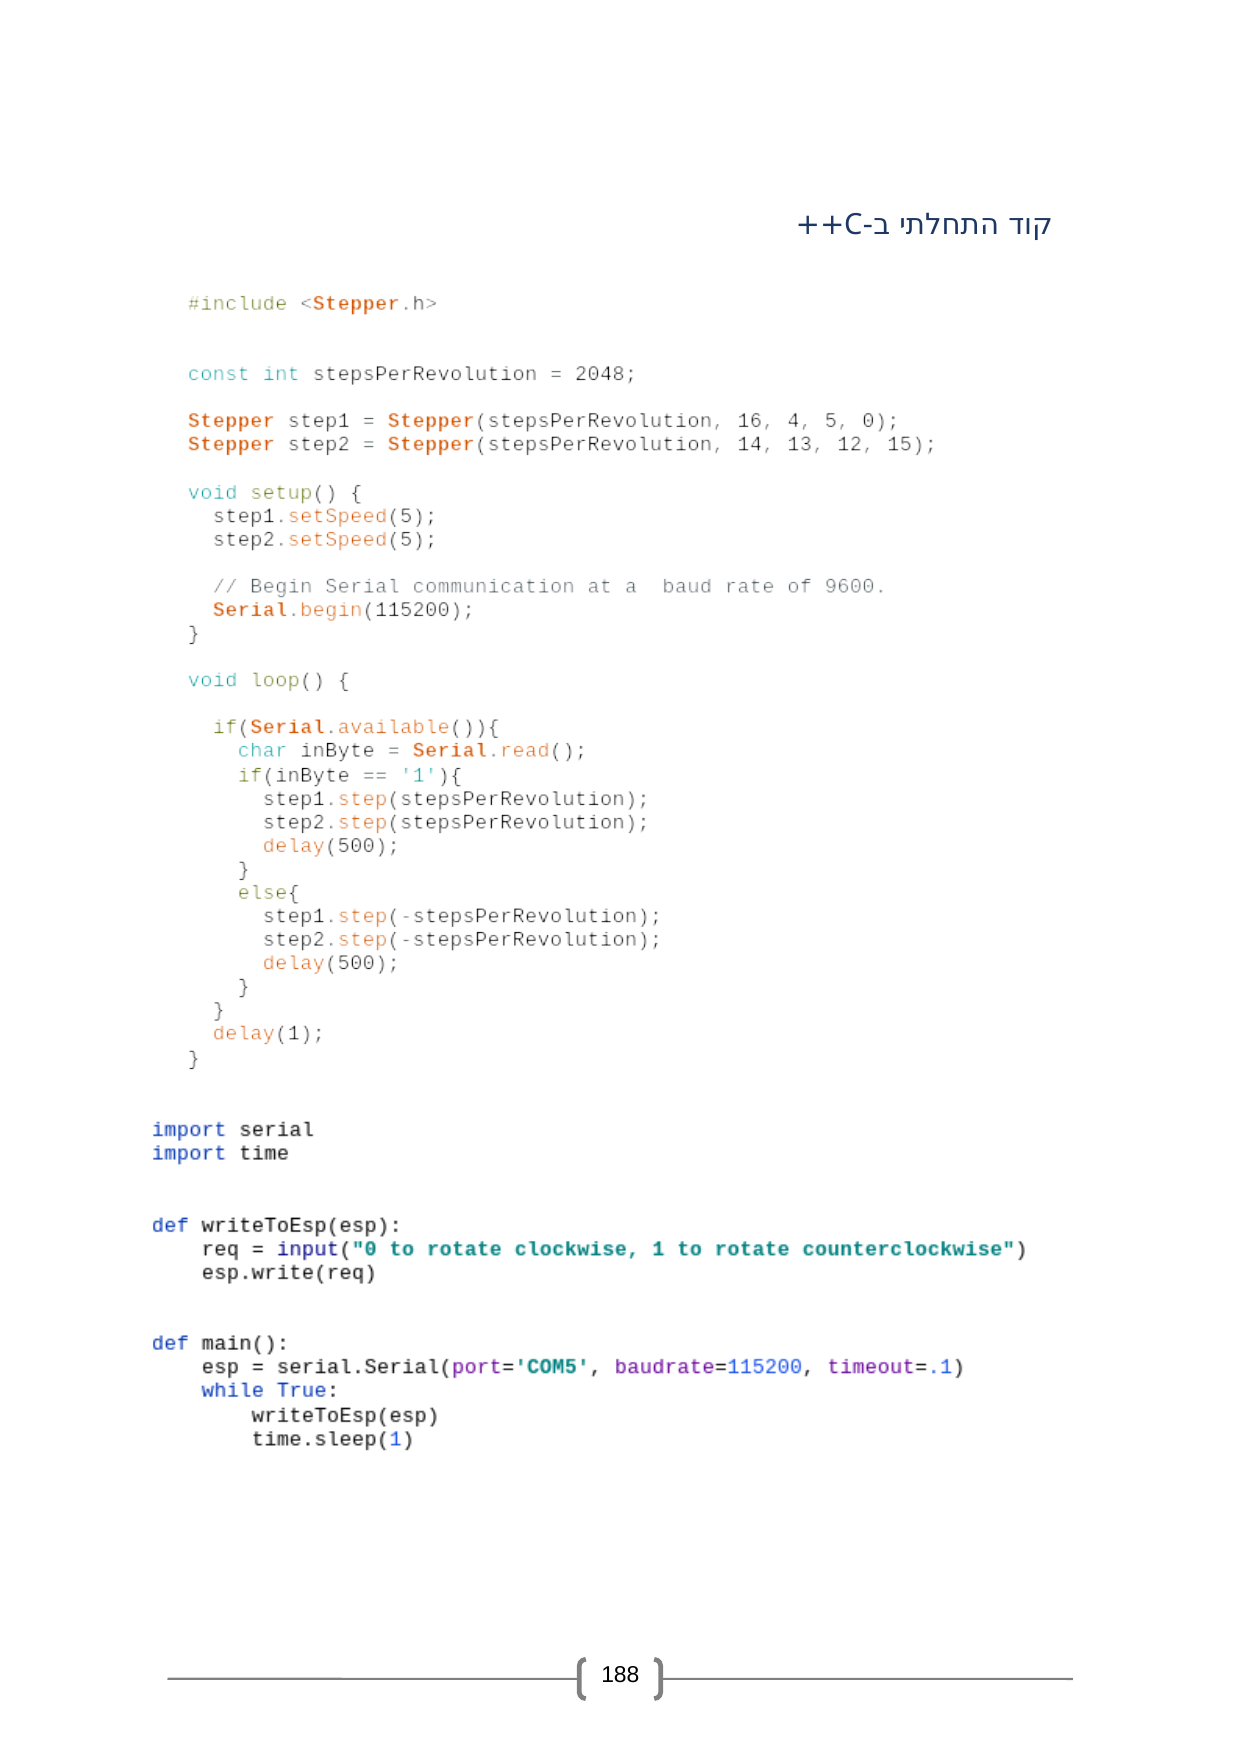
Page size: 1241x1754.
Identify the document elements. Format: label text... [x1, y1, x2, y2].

subtitle קוד התחלתי ב-C++ [187, 203, 1053, 243]
